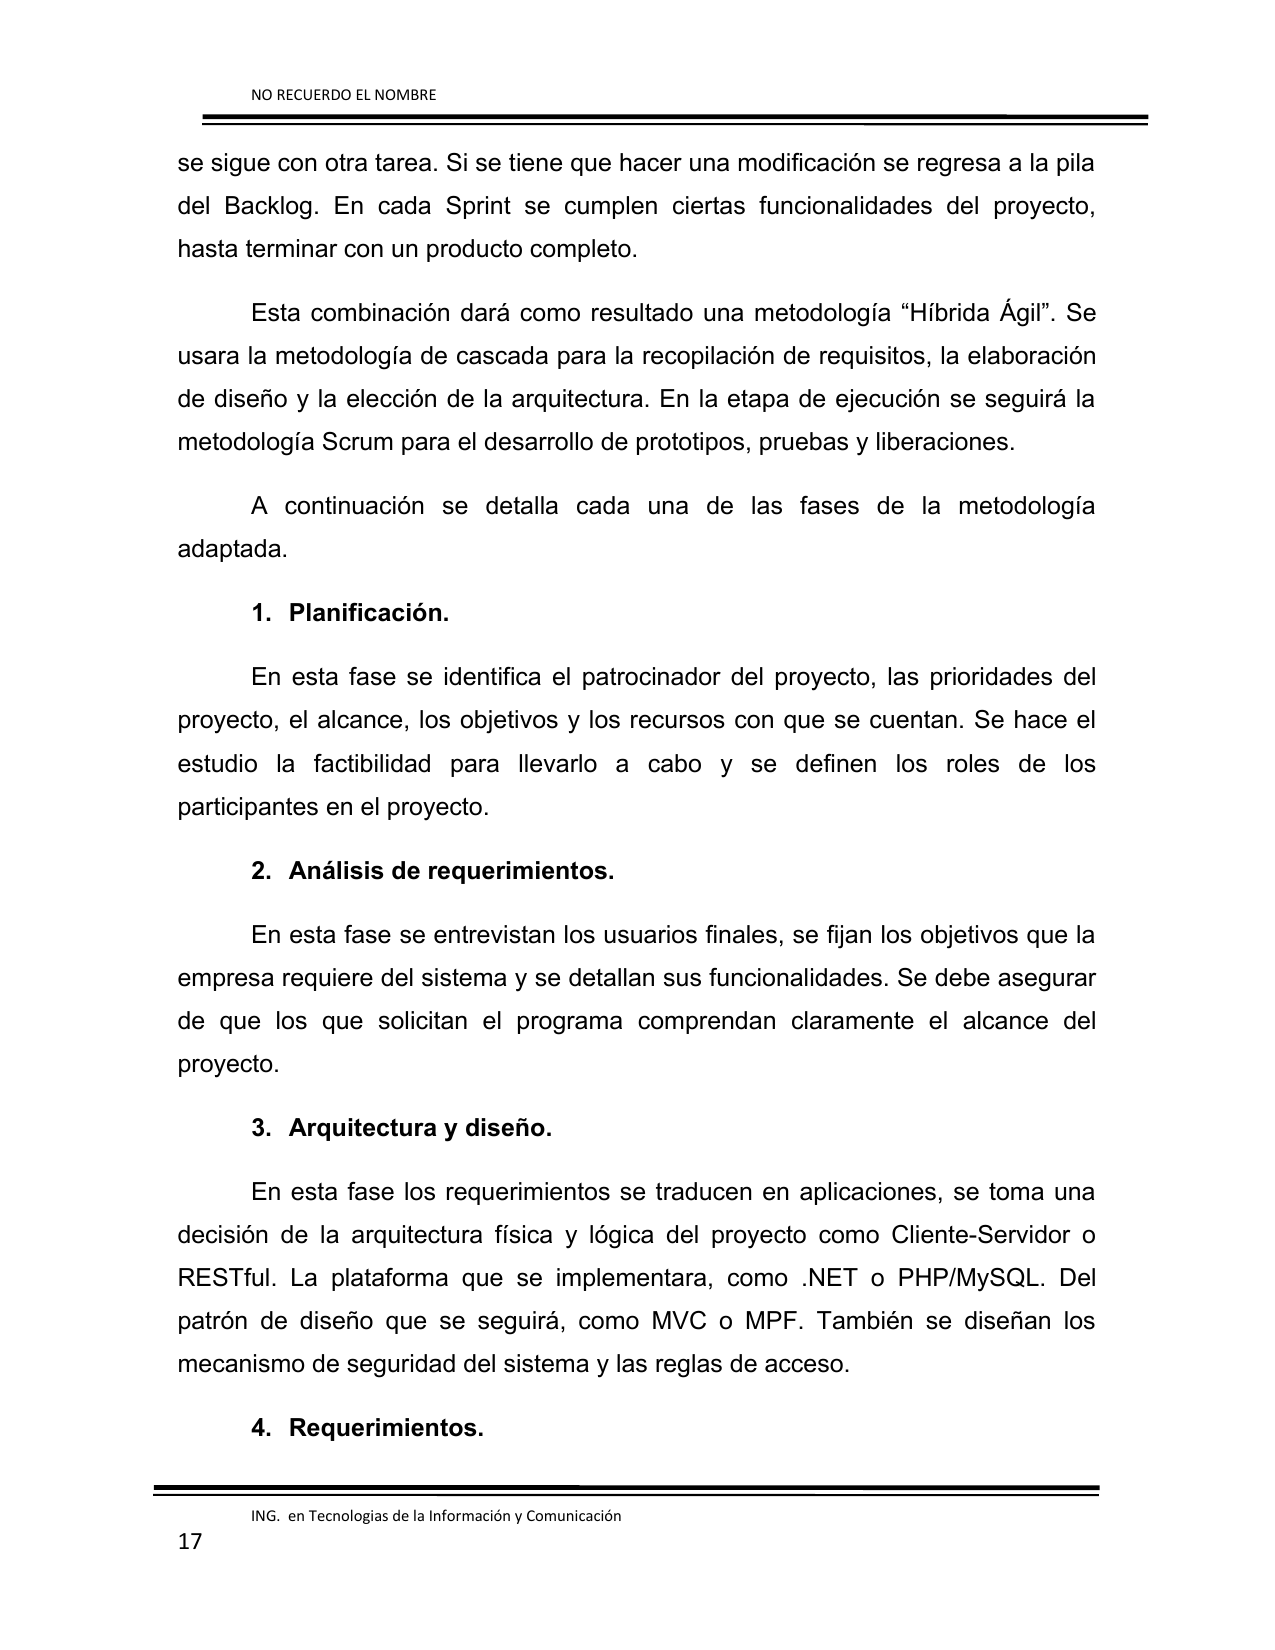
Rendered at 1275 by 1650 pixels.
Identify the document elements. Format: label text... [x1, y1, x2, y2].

text En esta fase se identifica el patrocinador del proyecto, las prioridades del proyecto, el alcance, los objetivos y los recursos con que se cuentan. Se hace el estudio la factibilidad para llevarlo a cabo y se definen los roles de los participantes en el proyecto. [177, 662, 1098, 820]
list Arquitectura y diseño. [251, 1113, 1098, 1142]
text A continuación se detalla cada una de las fases de la metodología adaptada. [177, 491, 1098, 563]
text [177, 148, 1098, 263]
list Planificación. [251, 598, 1098, 627]
text Esta combinación dará como resultado una metodología “Híbrida Ágil”. Se usara la metodología de cascada para la recopilación de requisitos, la elaboración de diseño y la elección de la arquitectura. En la etapa de ejecución se seguirá la metodología Scrum para el desarrollo de prototipos, pruebas y liberaciones. [177, 298, 1098, 456]
list Análisis de requerimientos. [251, 856, 1098, 884]
text En esta fase se entrevistan los usuarios finales, se fijan los objetivos que la empresa requiere del sistema y se detallan sus funcionalidades. Se debe asegurar de que los que solicitan el programa comprendan claramente el alcance del proyecto. [177, 919, 1098, 1078]
list Requerimientos. [251, 1413, 1098, 1442]
